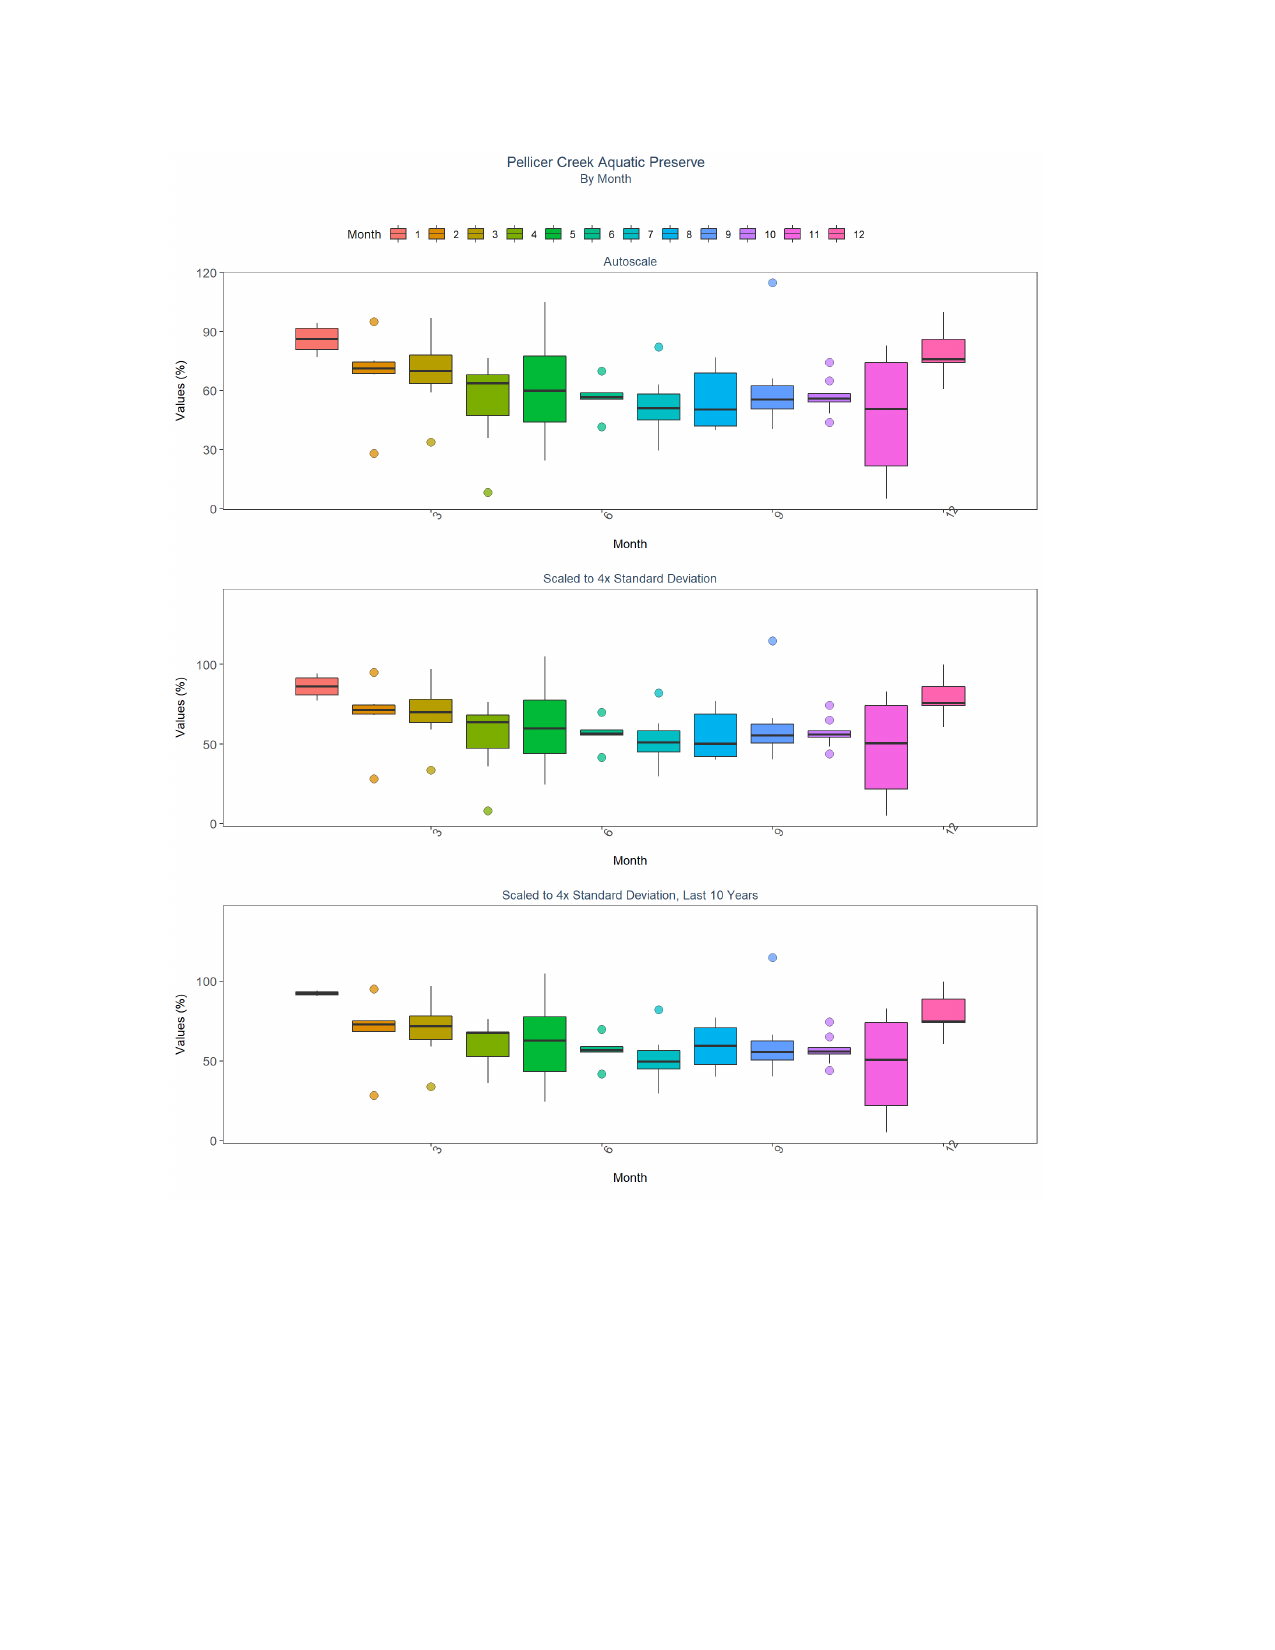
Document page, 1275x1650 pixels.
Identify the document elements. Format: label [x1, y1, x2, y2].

picture [168, 150, 1044, 1200]
